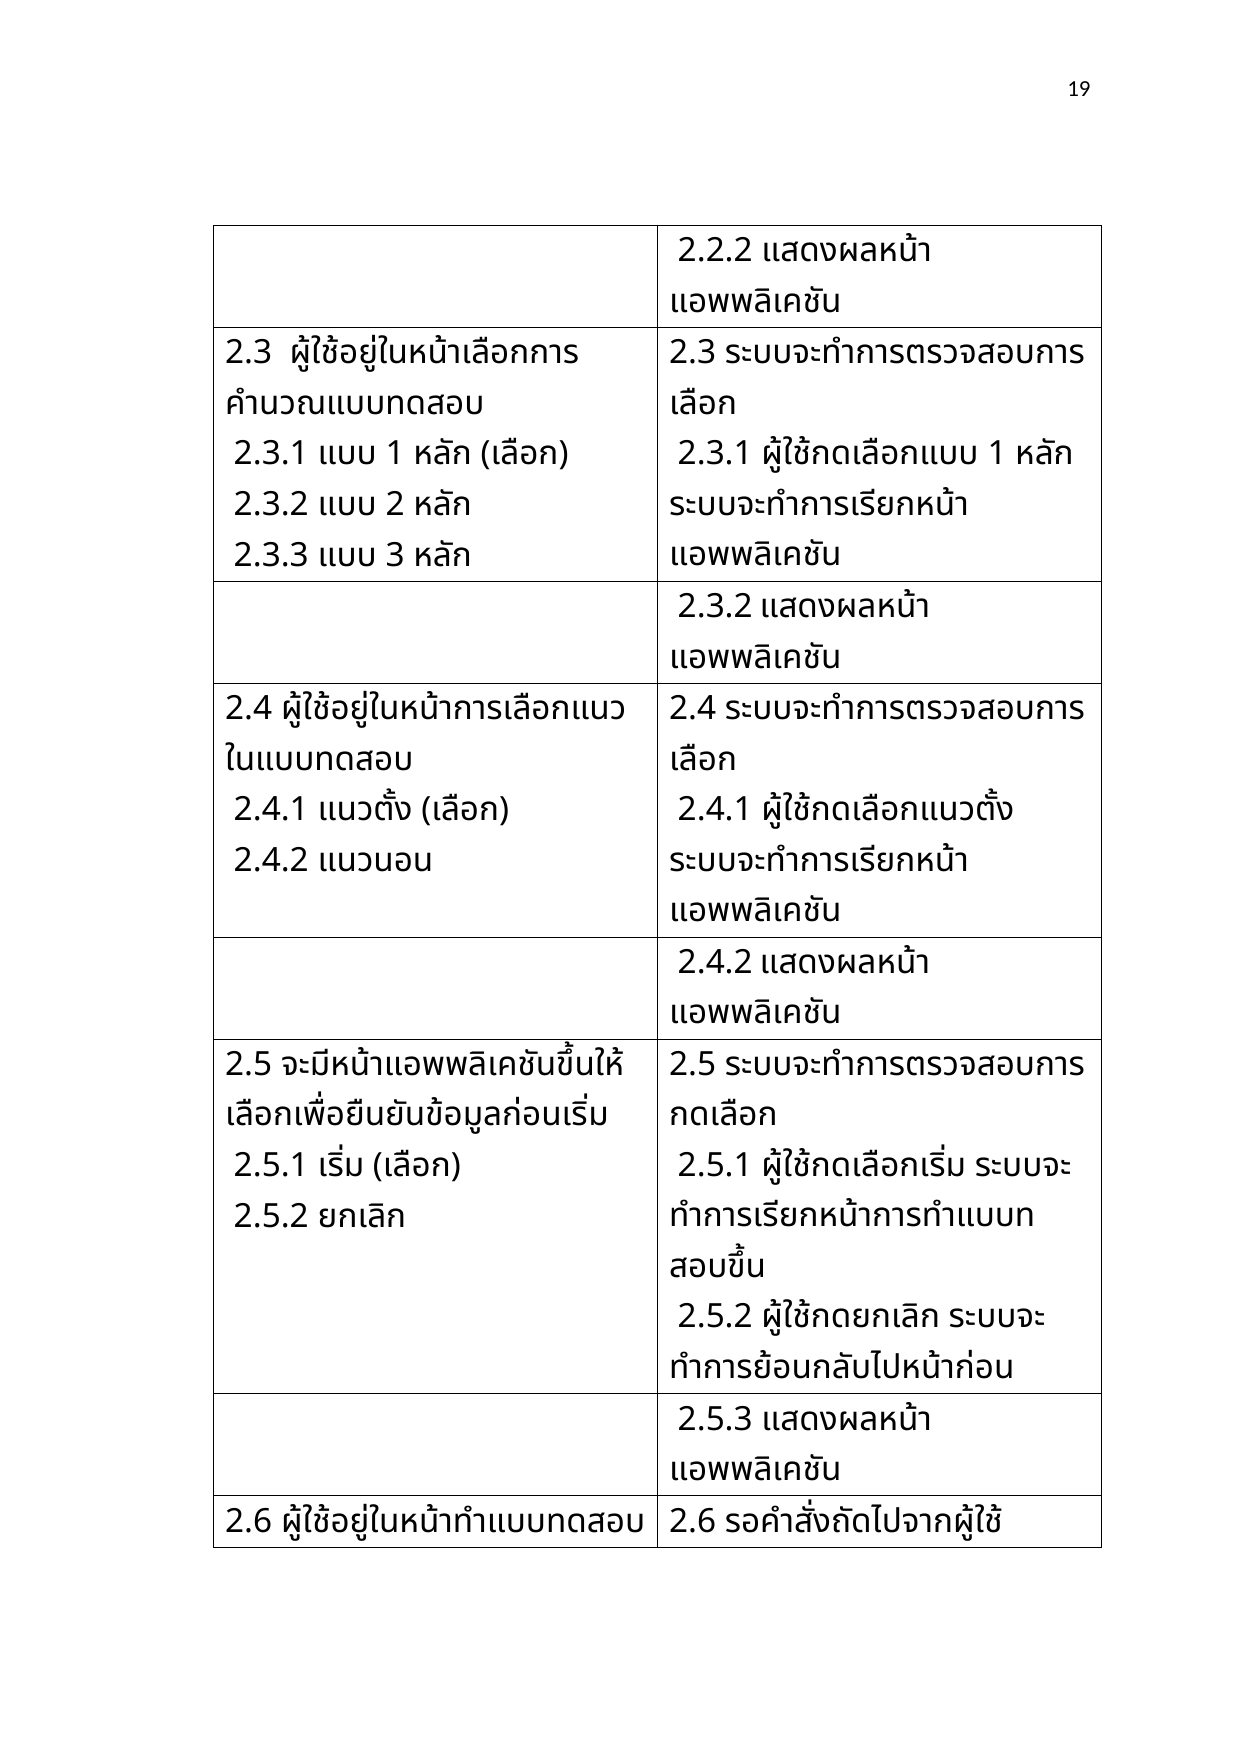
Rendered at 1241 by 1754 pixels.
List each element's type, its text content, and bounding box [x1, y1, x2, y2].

table_cell 2.4 ระบบจะทำการตรวจสอบการเลือก 2.4.1 ผู้ใช้กดเลือกแนวตั้ง ระบบจะทำการเรียกหน้าแอพพลิเคชัน [658, 684, 1101, 937]
table_cell 2.3 ผู้ใช้อยู่ในหน้าเลือกการคำนวณแบบทดสอบ 2.3.1 แบบ 1 หลัก (เลือก) 2.3.2 แบบ 2 หลัก 2.3.3 แบบ 3 หลัก [214, 328, 657, 581]
table_cell 2.2.2 แสดงผลหน้าแอพพลิเคชัน [658, 226, 1101, 327]
table_cell 2.4.2แสดงผลหน้าแอพพลิเคชัน [658, 938, 1101, 1039]
table_cell 2.4 ผู้ใช้อยู่ในหน้าการเลือกแนวในแบบทดสอบ 2.4.1 แนวตั้ง (เลือก) 2.4.2 แนวนอน [214, 684, 657, 937]
table_cell 2.6 ผู้ใช้อยู่ในหน้าทำแบบทดสอบ [214, 1496, 657, 1547]
table_cell 2.5 จะมีหน้าแอพพลิเคชันขึ้นให้เลือกเพื่อยืนยันข้อมูลก่อนเริ่ม 2.5.1 เริ่ม (เลือก) 2.5.2 ยกเลิก [214, 1040, 657, 1393]
table_cell 2.3.2แสดงผลหน้าแอพพลิเคชัน [658, 582, 1101, 683]
table_cell [214, 938, 657, 1039]
table_cell [214, 1394, 657, 1495]
table_cell 2.5 ระบบจะทำการตรวจสอบการกดเลือก 2.5.1 ผู้ใช้กดเลือกเริ่ม ระบบจะทำการเรียกหน้าการทำแบบทสอบขึ้น 2.5.2 ผู้ใช้กดยกเลิก ระบบจะทำการย้อนกลับไปหน้าก่อน [658, 1040, 1101, 1393]
table_cell 2.6 รอคำสั่งถัดไปจากผู้ใช้ [658, 1496, 1101, 1547]
table_cell [214, 582, 657, 683]
table_cell 2.5.3 แสดงผลหน้าแอพพลิเคชัน [658, 1394, 1101, 1495]
table_cell [214, 226, 657, 327]
table_cell 2.3 ระบบจะทำการตรวจสอบการเลือก 2.3.1 ผู้ใช้กดเลือกแบบ 1 หลัก ระบบจะทำการเรียกหน้าแอพพลิเคชัน [658, 328, 1101, 581]
